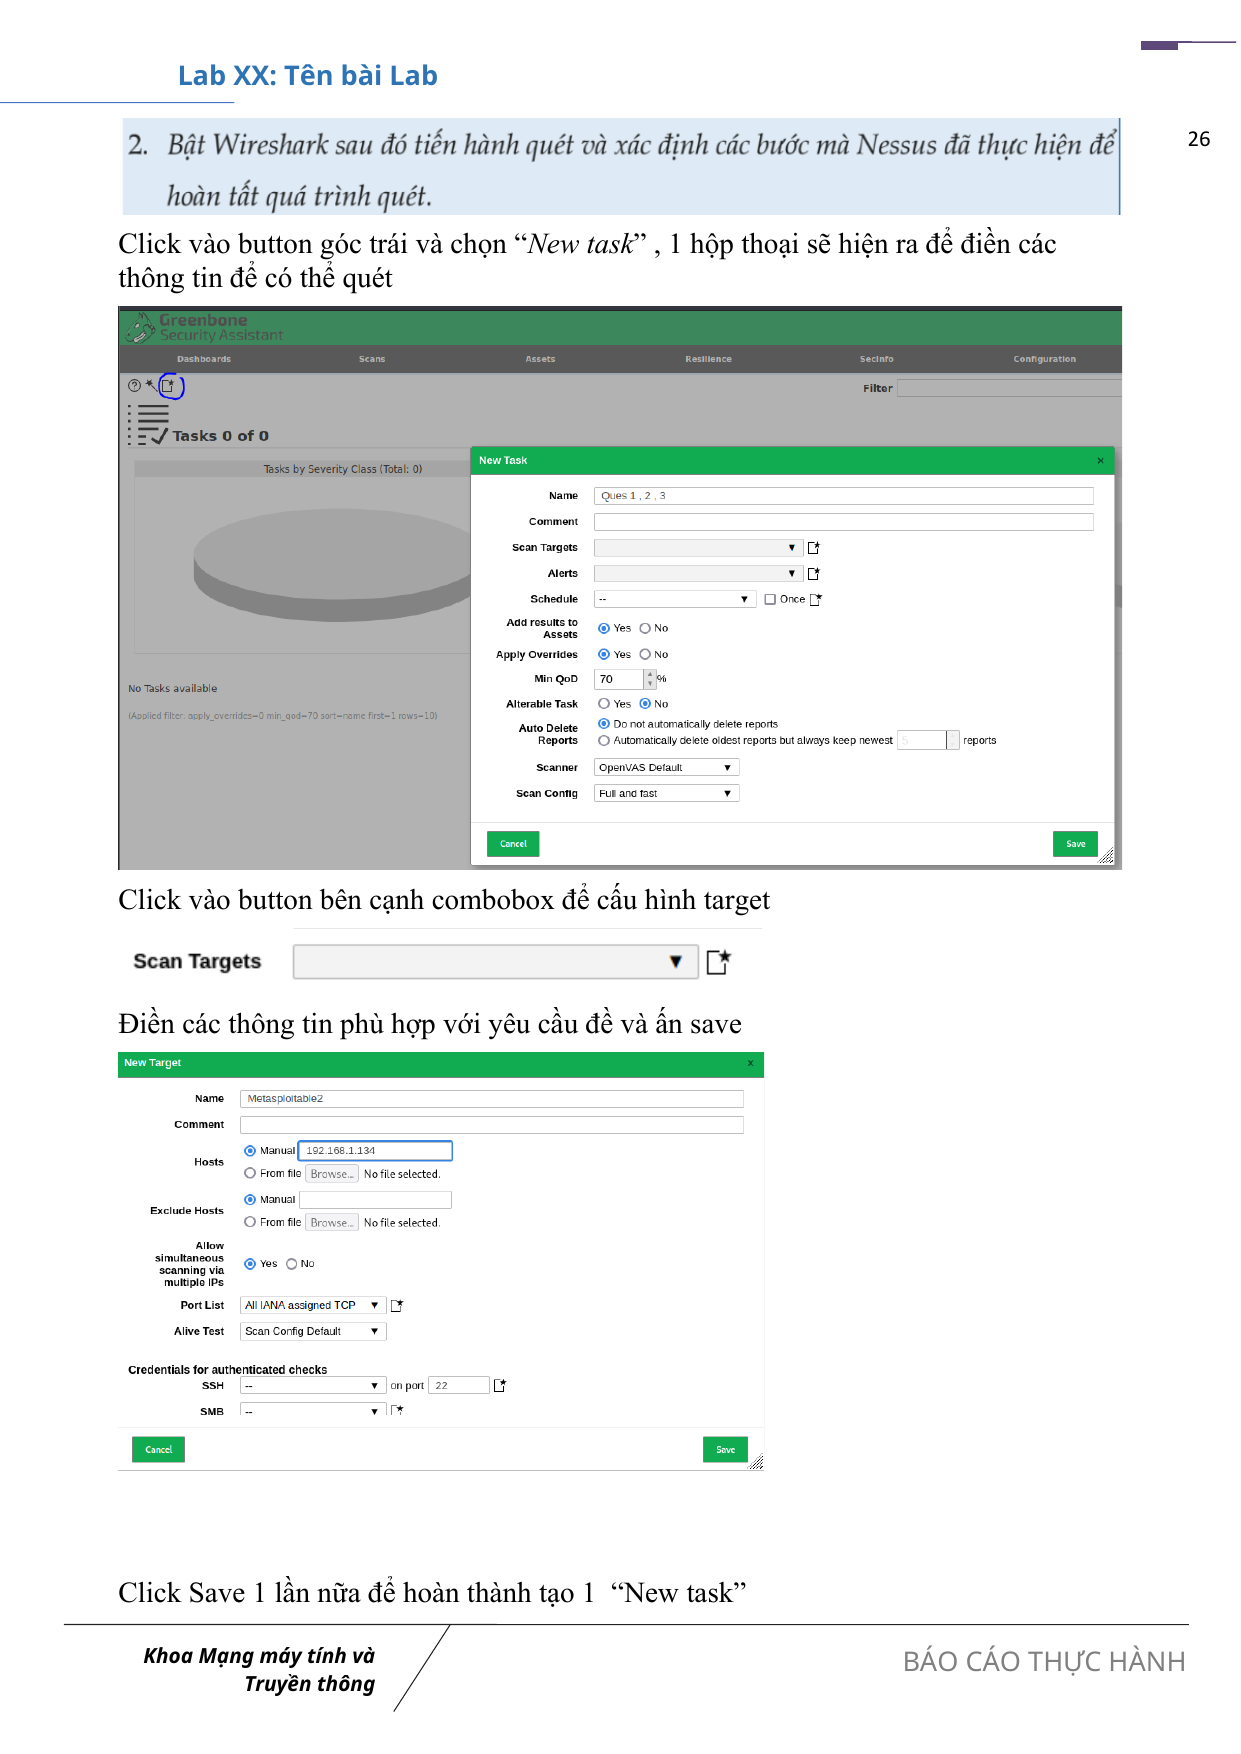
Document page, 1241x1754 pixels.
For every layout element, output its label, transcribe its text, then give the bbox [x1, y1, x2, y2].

text Điền các thông tin phù hợp với yêu cầu đề và ấn save [118, 1006, 1122, 1040]
text Click vào button bên cạnh combobox để cấu hình target [118, 882, 1122, 916]
text Click vào button góc trái và chọn “New task” , 1 hộp thoại sẽ hiện ra để điền các thông tin để có thể quét [118, 227, 1122, 294]
picture [118, 118, 1123, 215]
picture [118, 1052, 765, 1471]
text Click Save 1 lần nữa để hoàn thành tạo 1 “New task” [118, 1575, 1122, 1608]
picture [118, 306, 1123, 870]
picture [118, 928, 762, 994]
